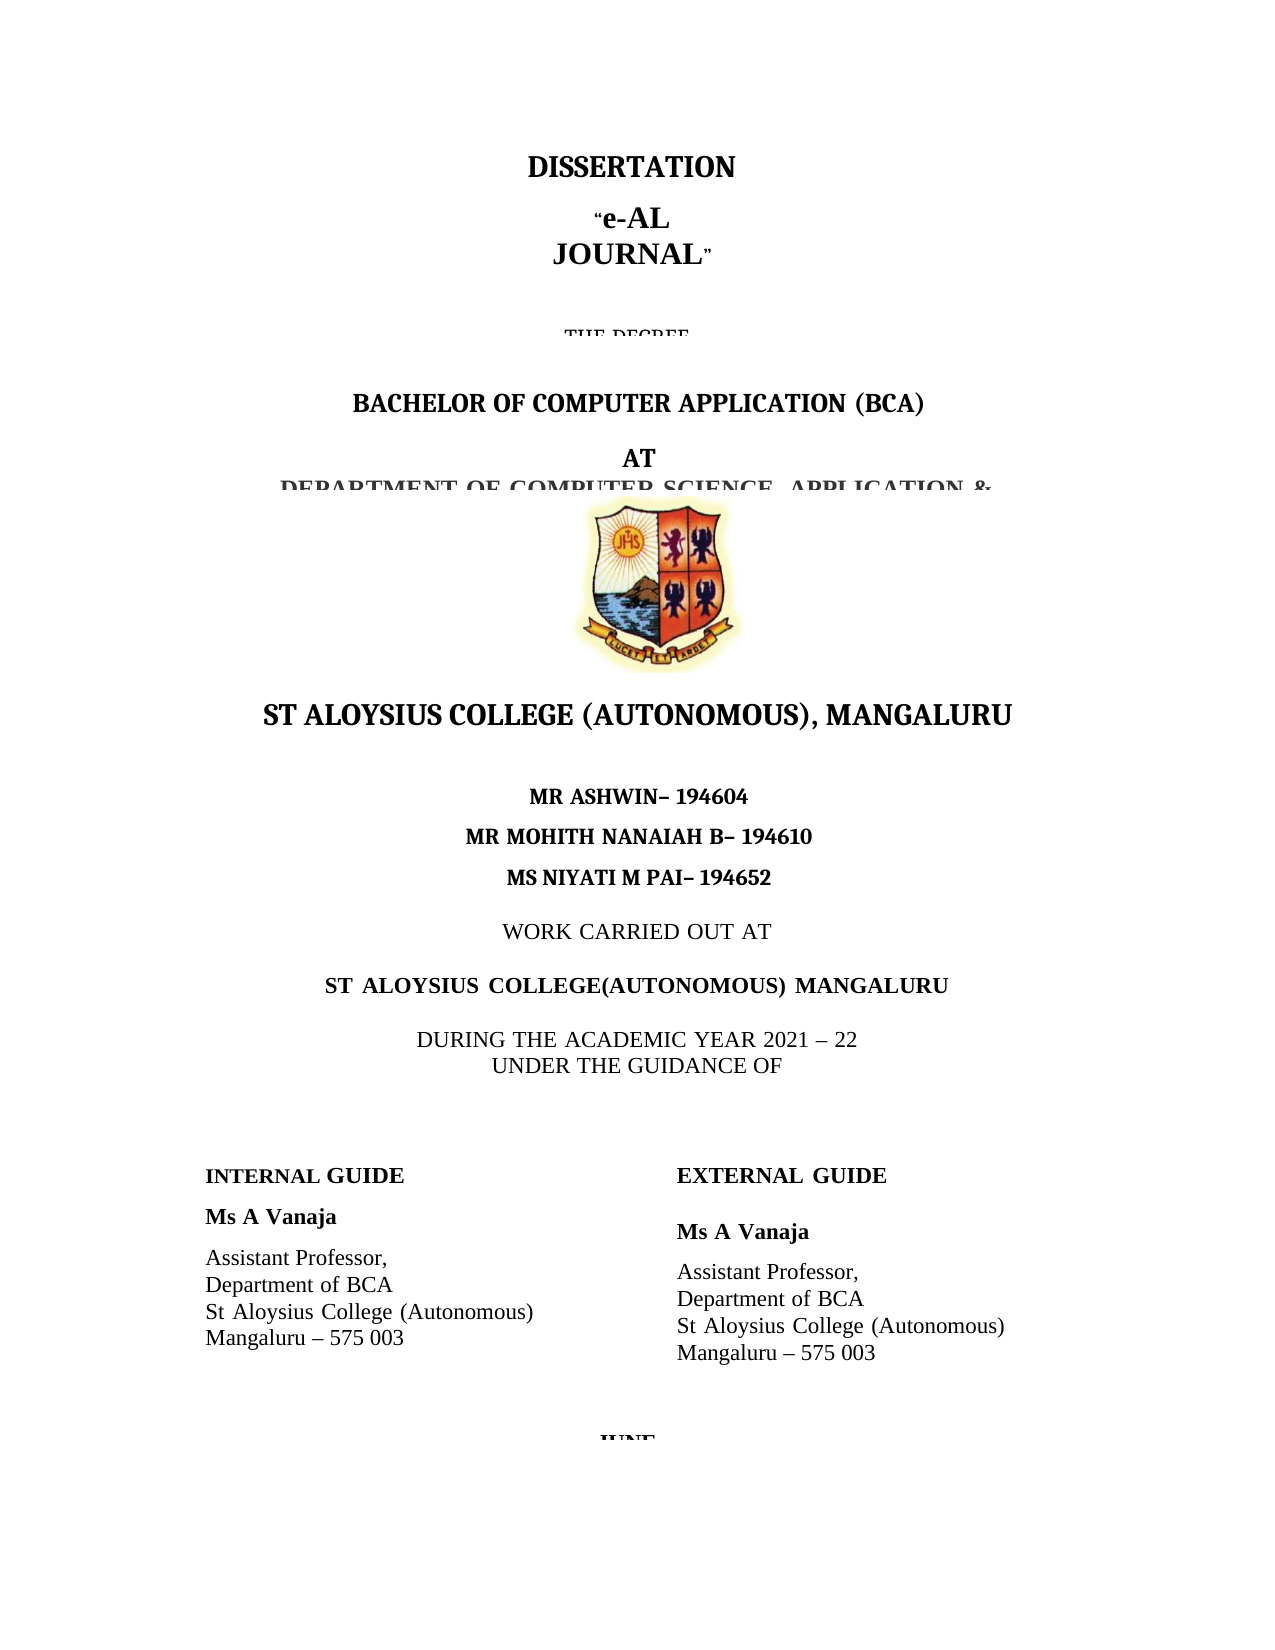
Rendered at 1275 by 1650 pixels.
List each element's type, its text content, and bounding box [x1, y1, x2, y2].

text DURING THE ACADEMIC YEAR 2021 – 22 UNDER THE GUIDANCE OF [413, 1026, 861, 1079]
text WORK CARRIED OUT AT [248, 918, 1025, 944]
text INTERNAL GUIDE EXTERNAL GUIDE [205, 1163, 1096, 1189]
text St Aloysius College (Autonomous) Mangaluru – 575 003 [205, 1298, 540, 1351]
picture [564, 496, 748, 673]
text Assistant Professor, Department of BCA [677, 1258, 965, 1312]
subtitle ST ALOYSIUS COLLEGE (AUTONOMOUS), MANGALURU [251, 697, 1025, 733]
text MR ASHWIN– 194604 [252, 783, 1026, 810]
text Ms A Vanaja [677, 1218, 1096, 1244]
text ST ALOYSIUS COLLEGE(AUTONOMOUS) MANGALURU [248, 972, 1025, 998]
text St Aloysius College (Autonomous) Mangaluru – 575 003 [677, 1312, 1096, 1365]
text MR MOHITH NANAIAH B– 194610 MS NIYATI M PAI– 194652 [457, 824, 820, 891]
text Ms A Vanaja [205, 1203, 540, 1230]
text Assistant Professor, Department of BCA [205, 1244, 493, 1297]
